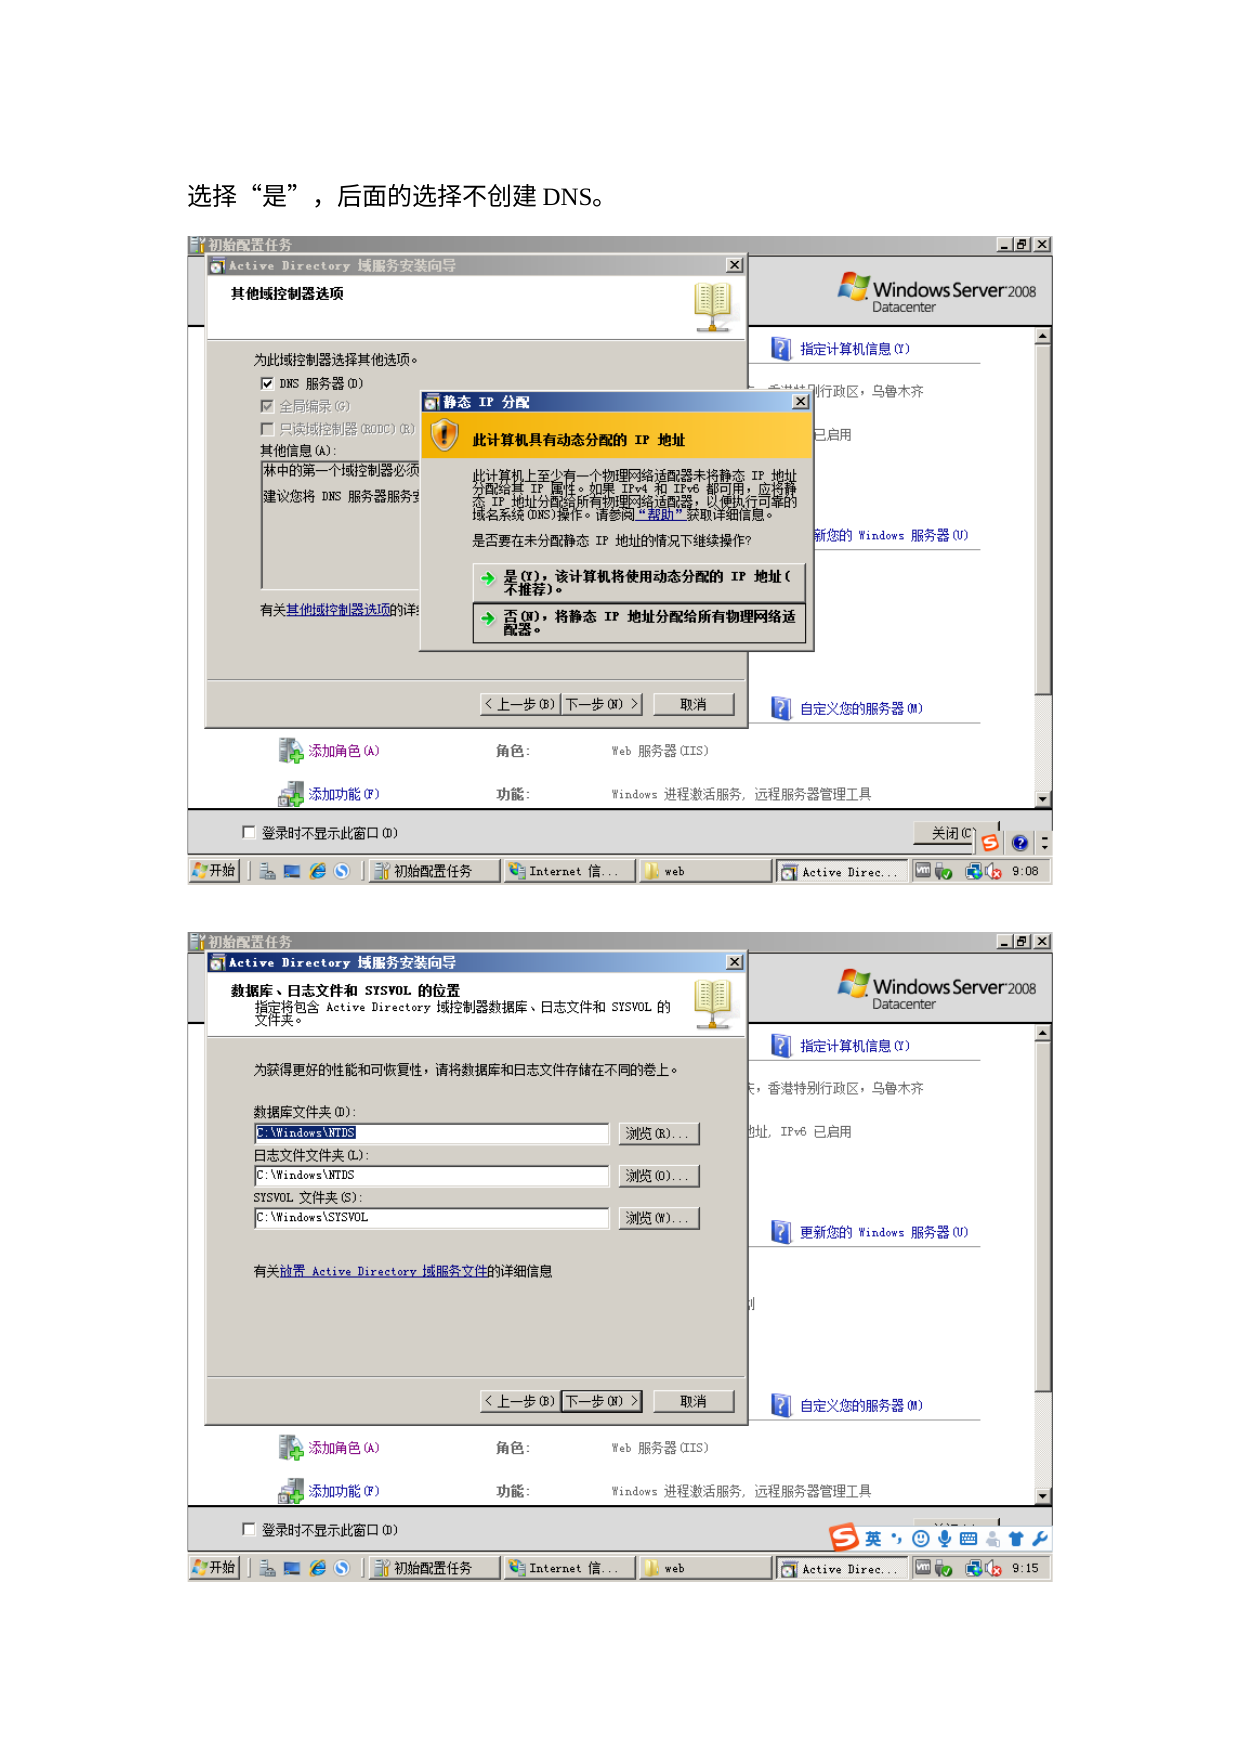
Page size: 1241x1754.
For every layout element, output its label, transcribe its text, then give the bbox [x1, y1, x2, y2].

text 选择“是”，后面的选择不创建DNS。 [187, 162, 1053, 227]
picture [187, 932, 1053, 1582]
picture [187, 236, 1053, 885]
